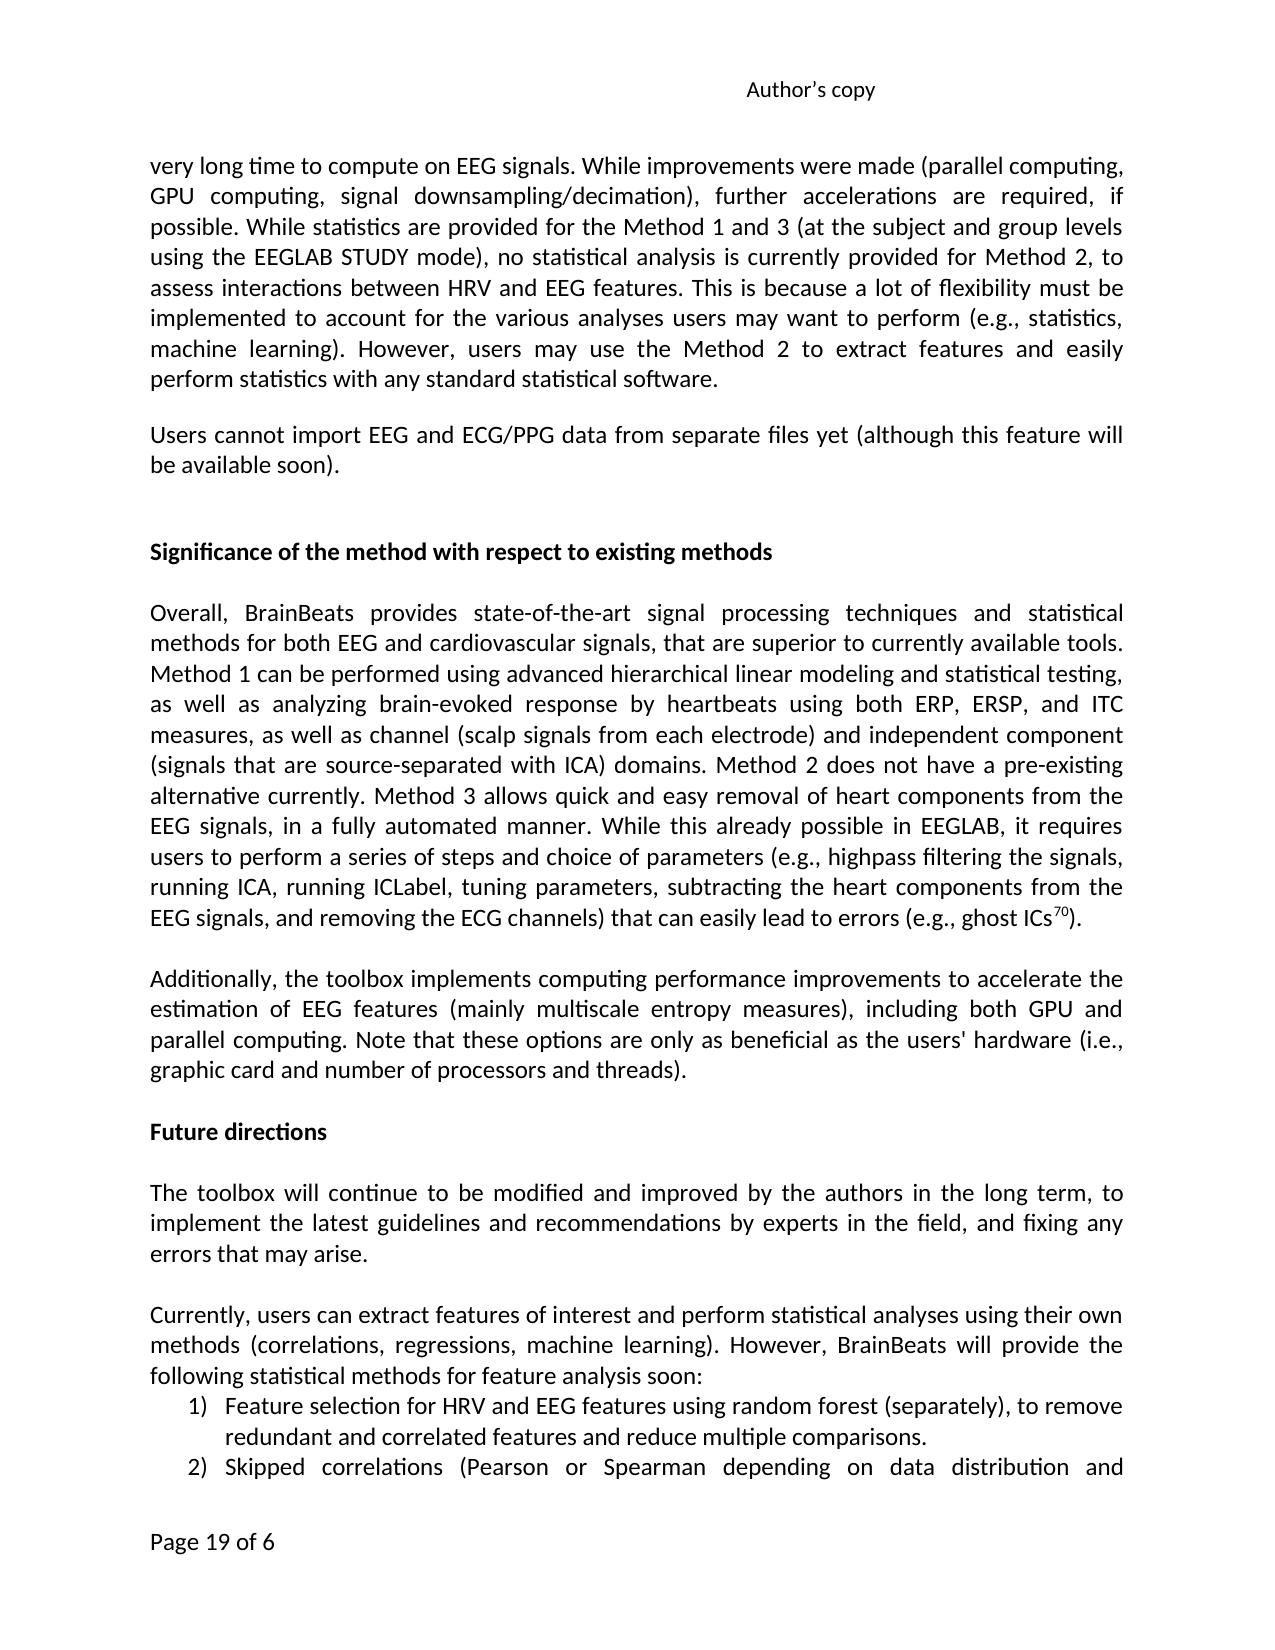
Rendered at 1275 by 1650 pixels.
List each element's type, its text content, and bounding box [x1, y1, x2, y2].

text Overall, BrainBeats provides state-of-the-art signal processing techniques and statistical methods for both EEG and cardiovascular signals, that are superior to currently available tools. Method 1 can be performed using advanced hierarchical linear modeling and statistical testing, as well as analyzing brain-evoked response by heartbeats using both ERP, ERSP, and ITC measures, as well as channel (scalp signals from each electrode) and independent component (signals that are source-separated with ICA) domains. Method 2 does not have a pre-existing alternative currently. Method 3 allows quick and easy removal of heart components from the EEG signals, in a fully automated manner. While this already possible in EEGLAB, it requires users to perform a series of steps and choice of parameters (e.g., highpass filtering the signals, running ICA, running ICLabel, tuning parameters, subtracting the heart components from the EEG signals, and removing the ECG channels) that can easily lead to errors (e.g., ghost ICs70). [150, 597, 1125, 932]
text Additionally, the toolbox implements computing performance improvements to accelerate the estimation of EEG features (mainly multiscale entropy measures), including both GPU and parallel computing. Note that these options are only as beneficial as the users' hardware (i.e., graphic card and number of processors and threads). [150, 963, 1125, 1085]
text Significance of the method with respect to existing methods [150, 536, 1125, 566]
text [150, 150, 1125, 394]
list Feature selection for HRV and EEG features using random forest (separately), to remove redundant and correlated features and reduce multiple comparisons. [187, 1390, 1125, 1451]
text Future directions [150, 1116, 1125, 1146]
text The toolbox will continue to be modified and improved by the authors in the long term, to implement the latest guidelines and recommendations by experts in the field, and fixing any errors that may arise. [150, 1177, 1125, 1268]
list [187, 1451, 1125, 1482]
text Users cannot import EEG and ECG/PPG data from separate files yet (although this feature will be available soon). [150, 419, 1125, 480]
text Currently, users can extract features of interest and perform statistical analyses using their own methods (correlations, regressions, machine learning). However, BrainBeats will provide the following statistical methods for feature analysis soon: [150, 1299, 1125, 1390]
